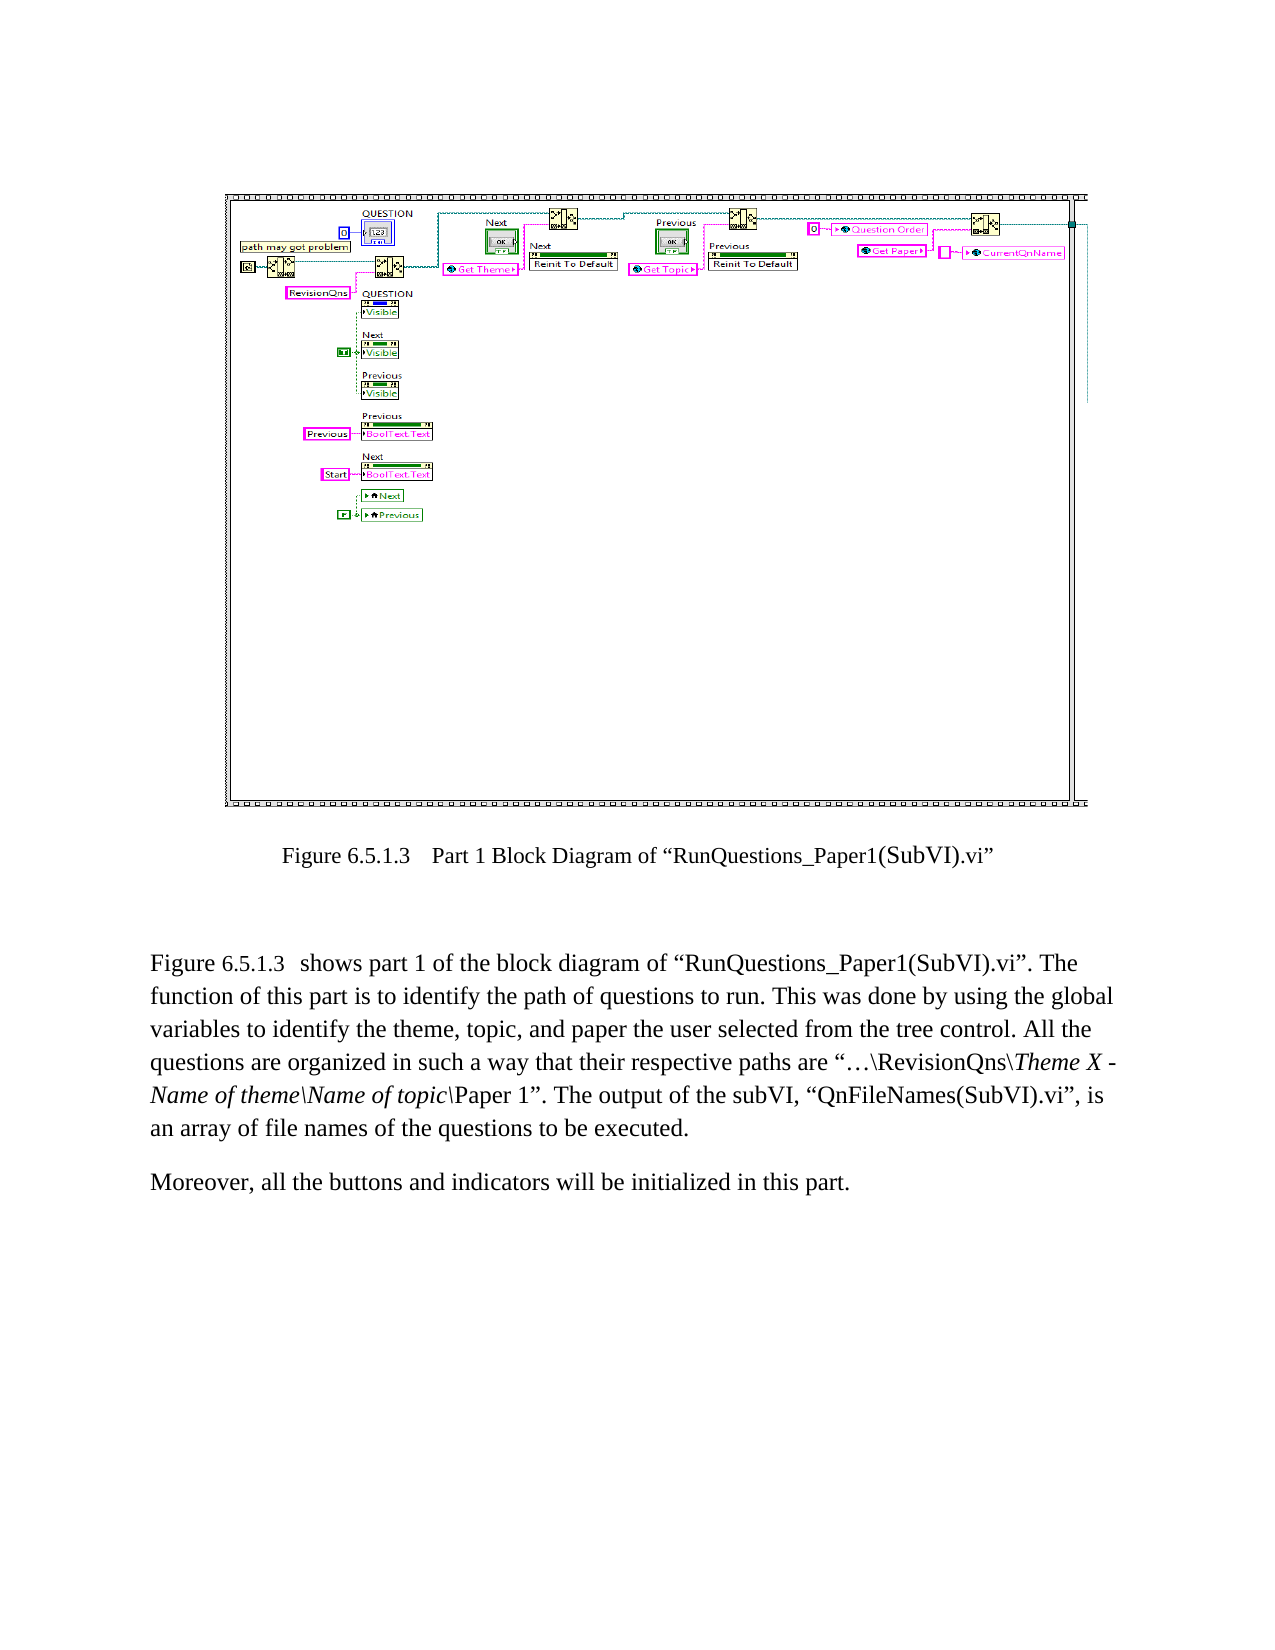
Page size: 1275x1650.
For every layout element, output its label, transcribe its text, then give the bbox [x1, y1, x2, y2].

text Figure 6.5.1.3 Part 1 Block Diagram of “RunQuestions_Paper1(SubVI).vi” [150, 841, 1125, 869]
picture [225, 150, 1088, 816]
text Moreover, all the buttons and indicators will be initialized in this part. [150, 1167, 1125, 1196]
text Figure 6.5.1.3 shows part 1 of the block diagram of “RunQuestions_Paper1(SubVI).vi”. The function of this part is to identify the path of questions to run. This was done by using the global variables to identify the theme, topic, and paper the user selected from the tree control. All the questions are organized in such a way that their respective paths are “…\RevisionQns\Theme X - Name of theme\Name of topic\Paper 1”. The output of the subVI, “QnFileNames(SubVI).vi”, is an array of file names of the questions to be executed. [150, 948, 1125, 1142]
